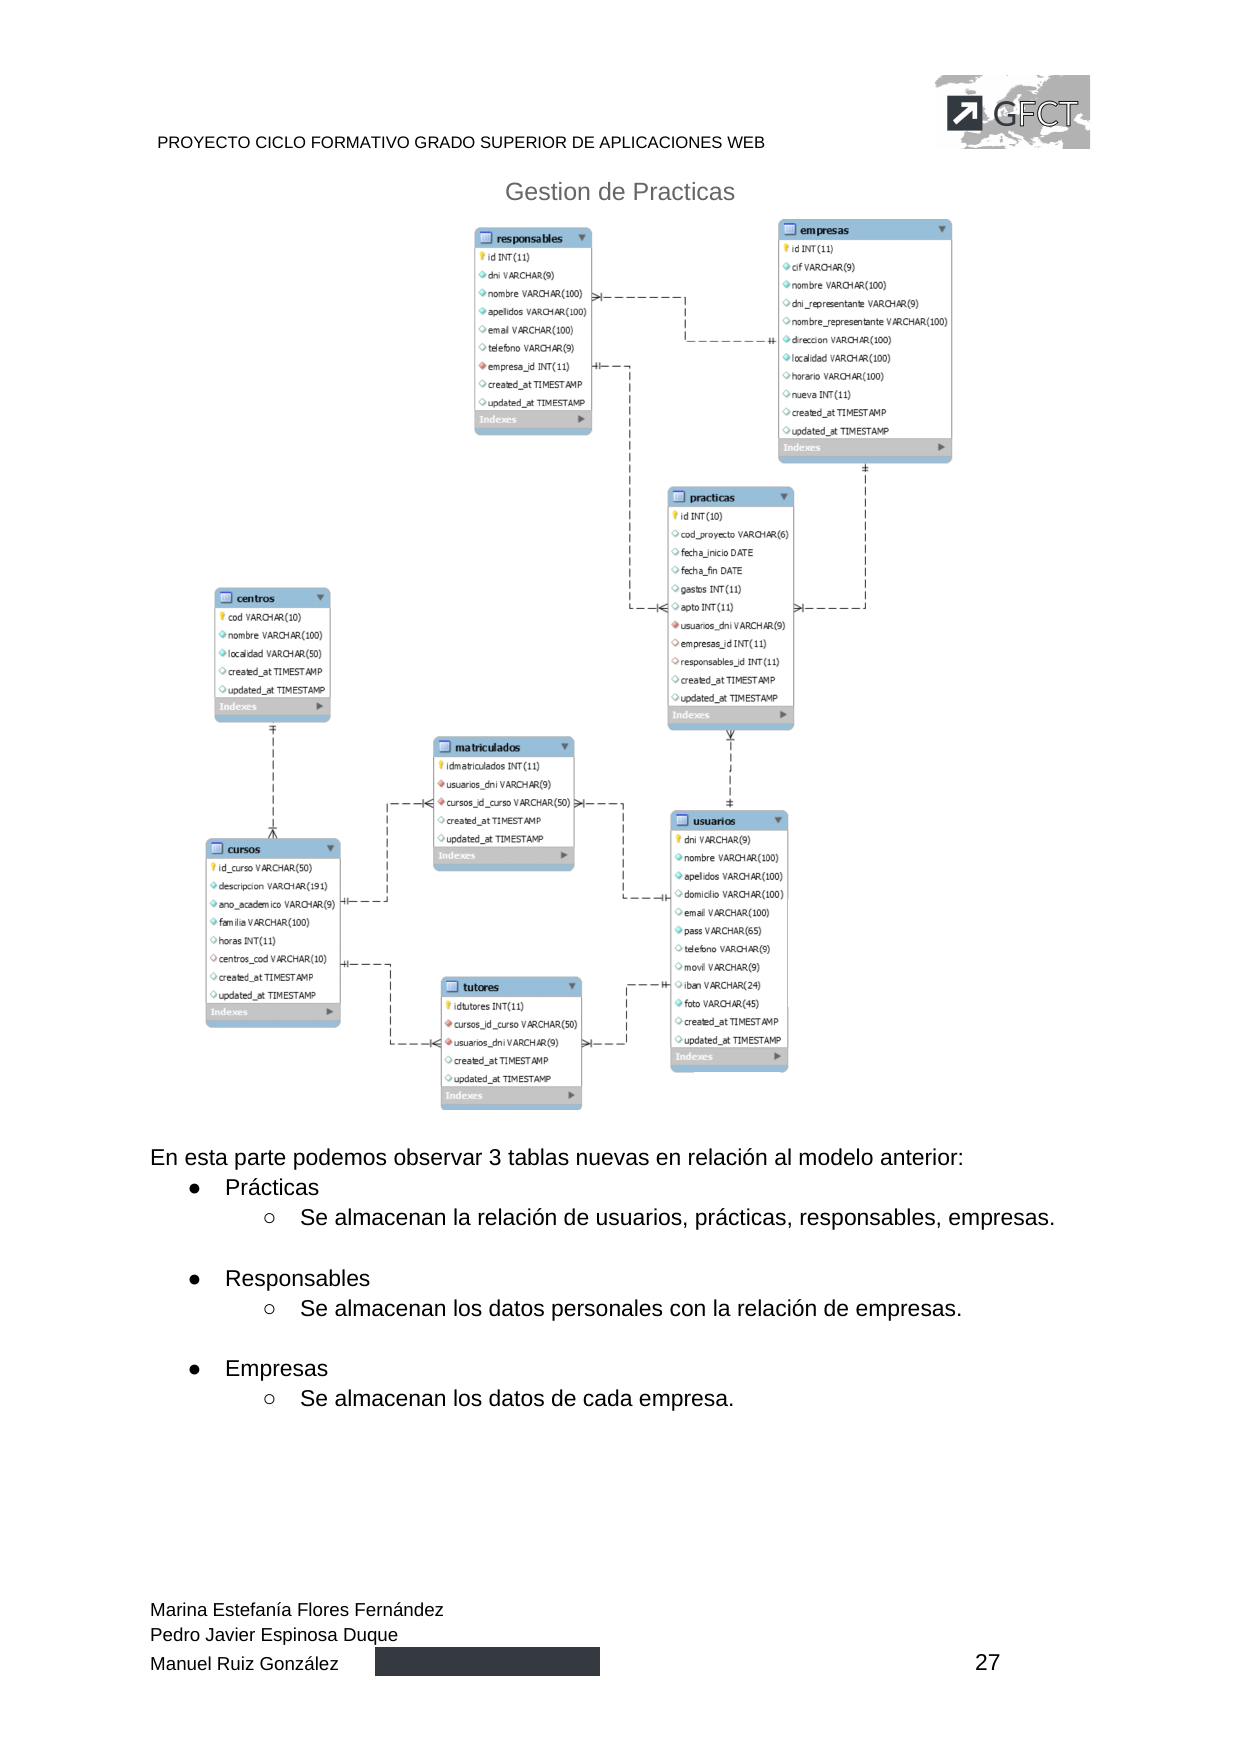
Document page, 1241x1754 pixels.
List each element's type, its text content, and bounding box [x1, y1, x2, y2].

list Responsables [187, 1264, 1090, 1291]
list Prácticas [187, 1174, 1090, 1200]
list Se almacenan los datos personales con la relación de empresas. [262, 1295, 1090, 1321]
subtitle Gestion de Practicas [150, 177, 1090, 205]
picture [150, 213, 1091, 1110]
list Se almacenan la relación de usuarios, prácticas, responsables, empresas. [262, 1204, 1090, 1230]
list Empresas [187, 1355, 1090, 1381]
picture [934, 75, 1091, 149]
list Se almacenan los datos de cada empresa. [262, 1385, 1090, 1412]
text En esta parte podemos observar 3 tablas nuevas en relación al modelo anterior: [150, 1144, 1090, 1170]
